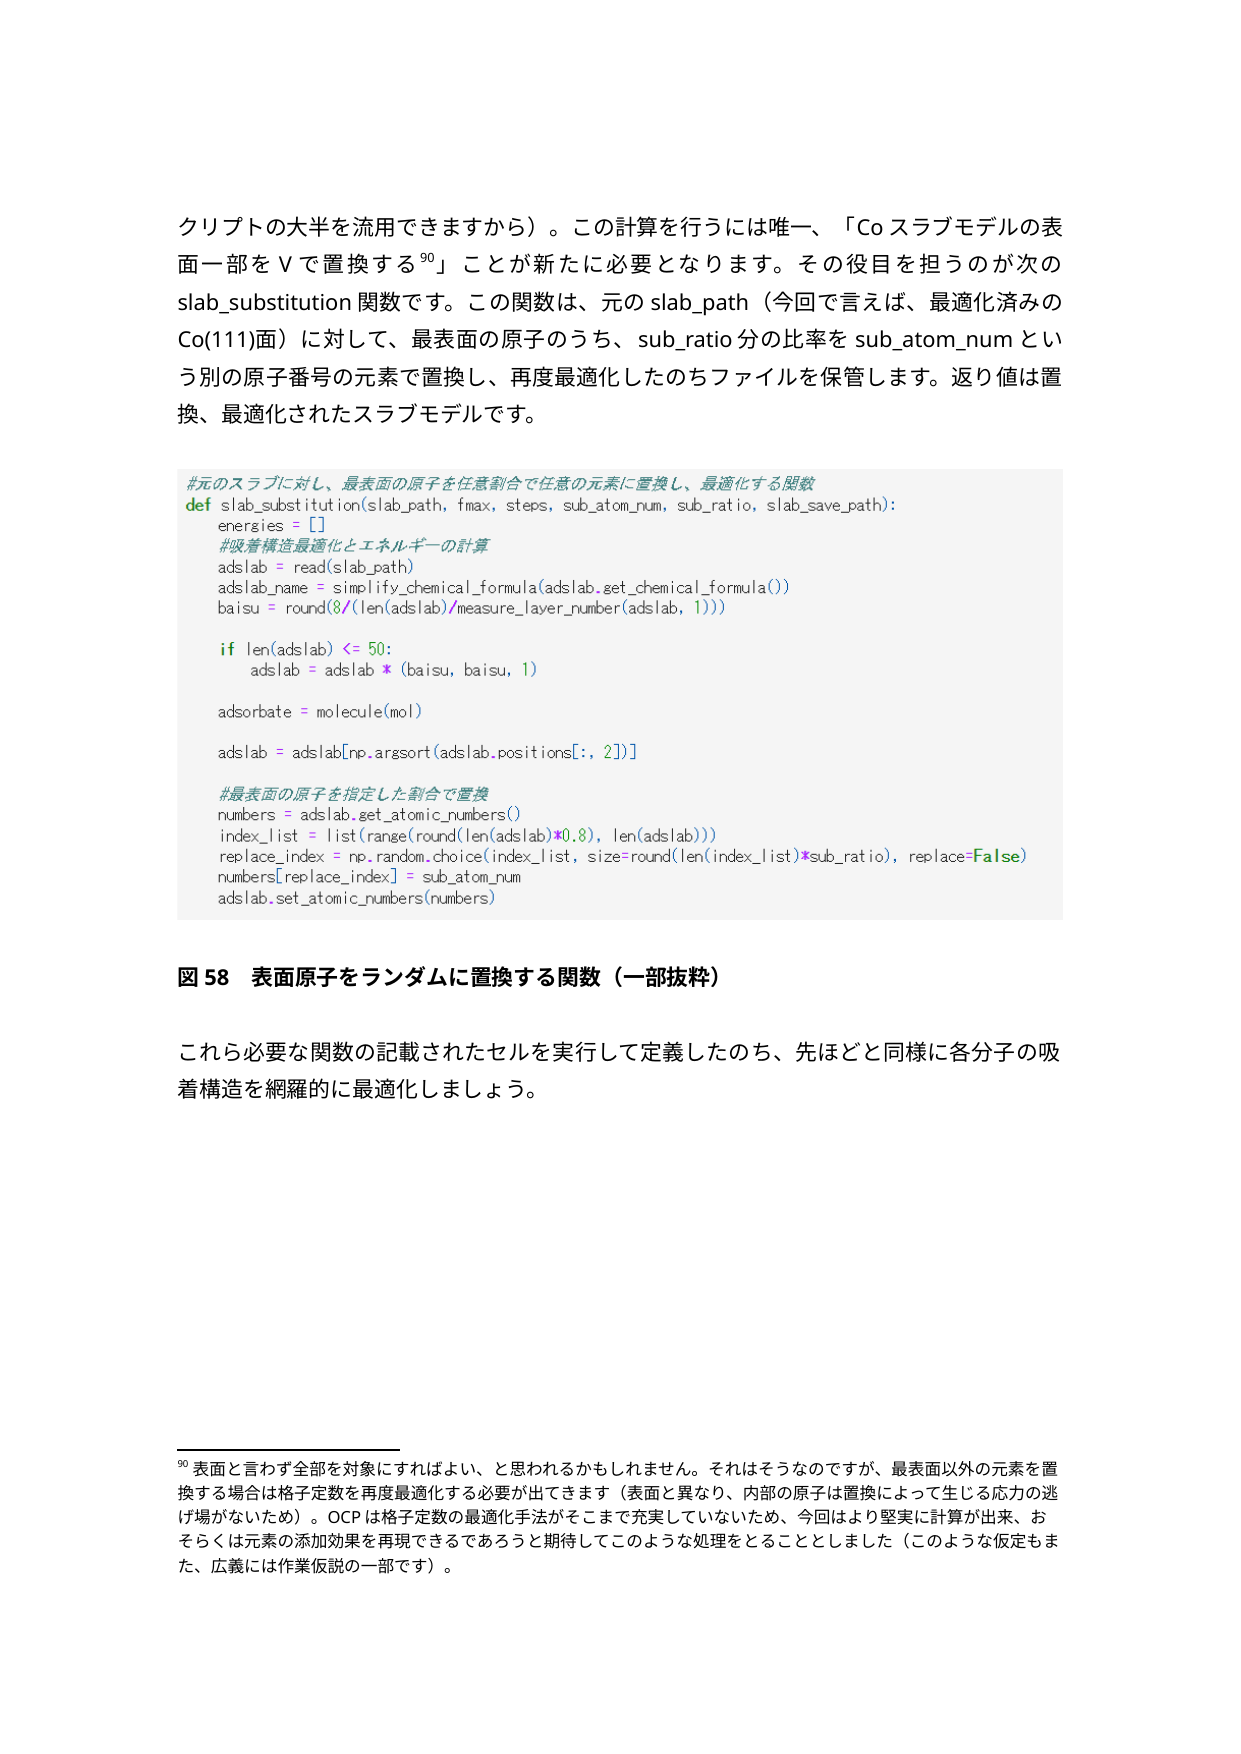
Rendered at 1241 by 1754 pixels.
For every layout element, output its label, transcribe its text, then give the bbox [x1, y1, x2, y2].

text これら必要な関数の記載されたセルを実行して定義したのち、先ほどと同様に各分子の吸着構造を網羅的に最適化しましょう。 [177, 1032, 1063, 1107]
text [177, 207, 1063, 432]
picture [177, 469, 1063, 920]
text 図 58 表面原子をランダムに置換する関数（一部抜粋） [177, 957, 1063, 994]
